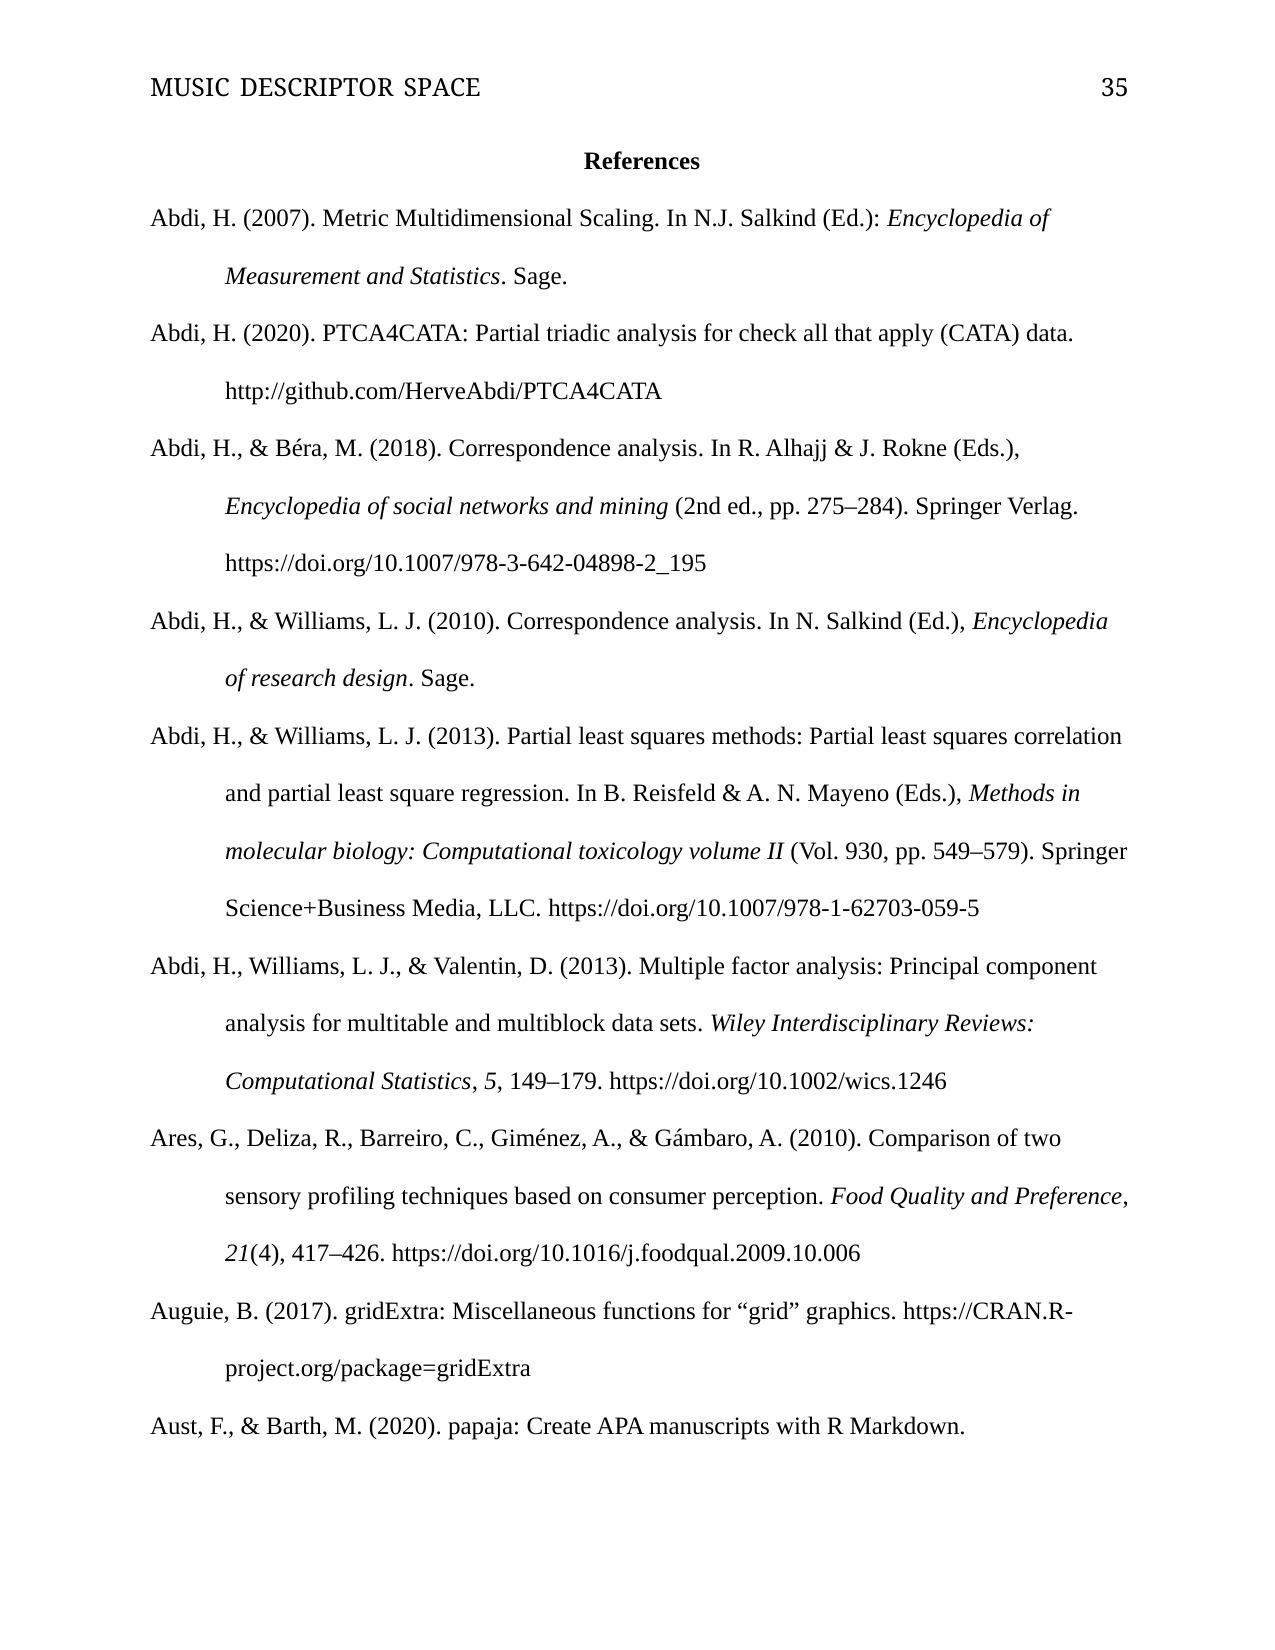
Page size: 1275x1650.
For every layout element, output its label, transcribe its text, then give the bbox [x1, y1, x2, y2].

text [150, 1411, 1133, 1439]
text Abdi, H., Williams, L. J., & Valentin, D. (2013). Multiple factor analysis: Principal component analysis for multitable and multiblock data sets. Wiley Interdisciplinary Reviews: Computational Statistics, 5, 149–179. https://doi.org/10.1002/wics.1246 [150, 951, 1133, 1094]
text Ares, G., Deliza, R., Barreiro, C., Giménez, A., & Gámbaro, A. (2010). Comparison of two sensory profiling techniques based on consumer perception. Food Quality and Preference, 21(4), 417–426. https://doi.org/10.1016/j.foodqual.2009.10.006 [150, 1123, 1133, 1267]
text Auguie, B. (2017). gridExtra: Miscellaneous functions for “grid” graphics. https://CRAN.R-project.org/package=gridExtra [150, 1296, 1133, 1382]
text References [150, 146, 1133, 174]
text Abdi, H. (2020). PTCA4CATA: Partial triadic analysis for check all that apply (CATA) data. http://github.com/HerveAbdi/PTCA4CATA [150, 318, 1133, 404]
text Abdi, H., & Béra, M. (2018). Correspondence analysis. In R. Alhajj & J. Rokne (Eds.), Encyclopedia of social networks and mining (2nd ed., pp. 275–284). Springer Verlag. https://doi.org/10.1007/978-3-642-04898-2_195 [150, 433, 1133, 577]
text Abdi, H. (2007). Metric Multidimensional Scaling. In N.J. Salkind (Ed.): Encyclopedia of Measurement and Statistics. Sage. [150, 203, 1133, 289]
text Abdi, H., & Williams, L. J. (2013). Partial least squares methods: Partial least squares correlation and partial least square regression. In B. Reisfeld & A. N. Mayeno (Eds.), Methods in molecular biology: Computational toxicology volume II (Vol. 930, pp. 549–579). Springer Science+Business Media, LLC. https://doi.org/10.1007/978-1-62703-059-5 [150, 721, 1133, 922]
text Abdi, H., & Williams, L. J. (2010). Correspondence analysis. In N. Salkind (Ed.), Encyclopedia of research design. Sage. [150, 606, 1133, 692]
